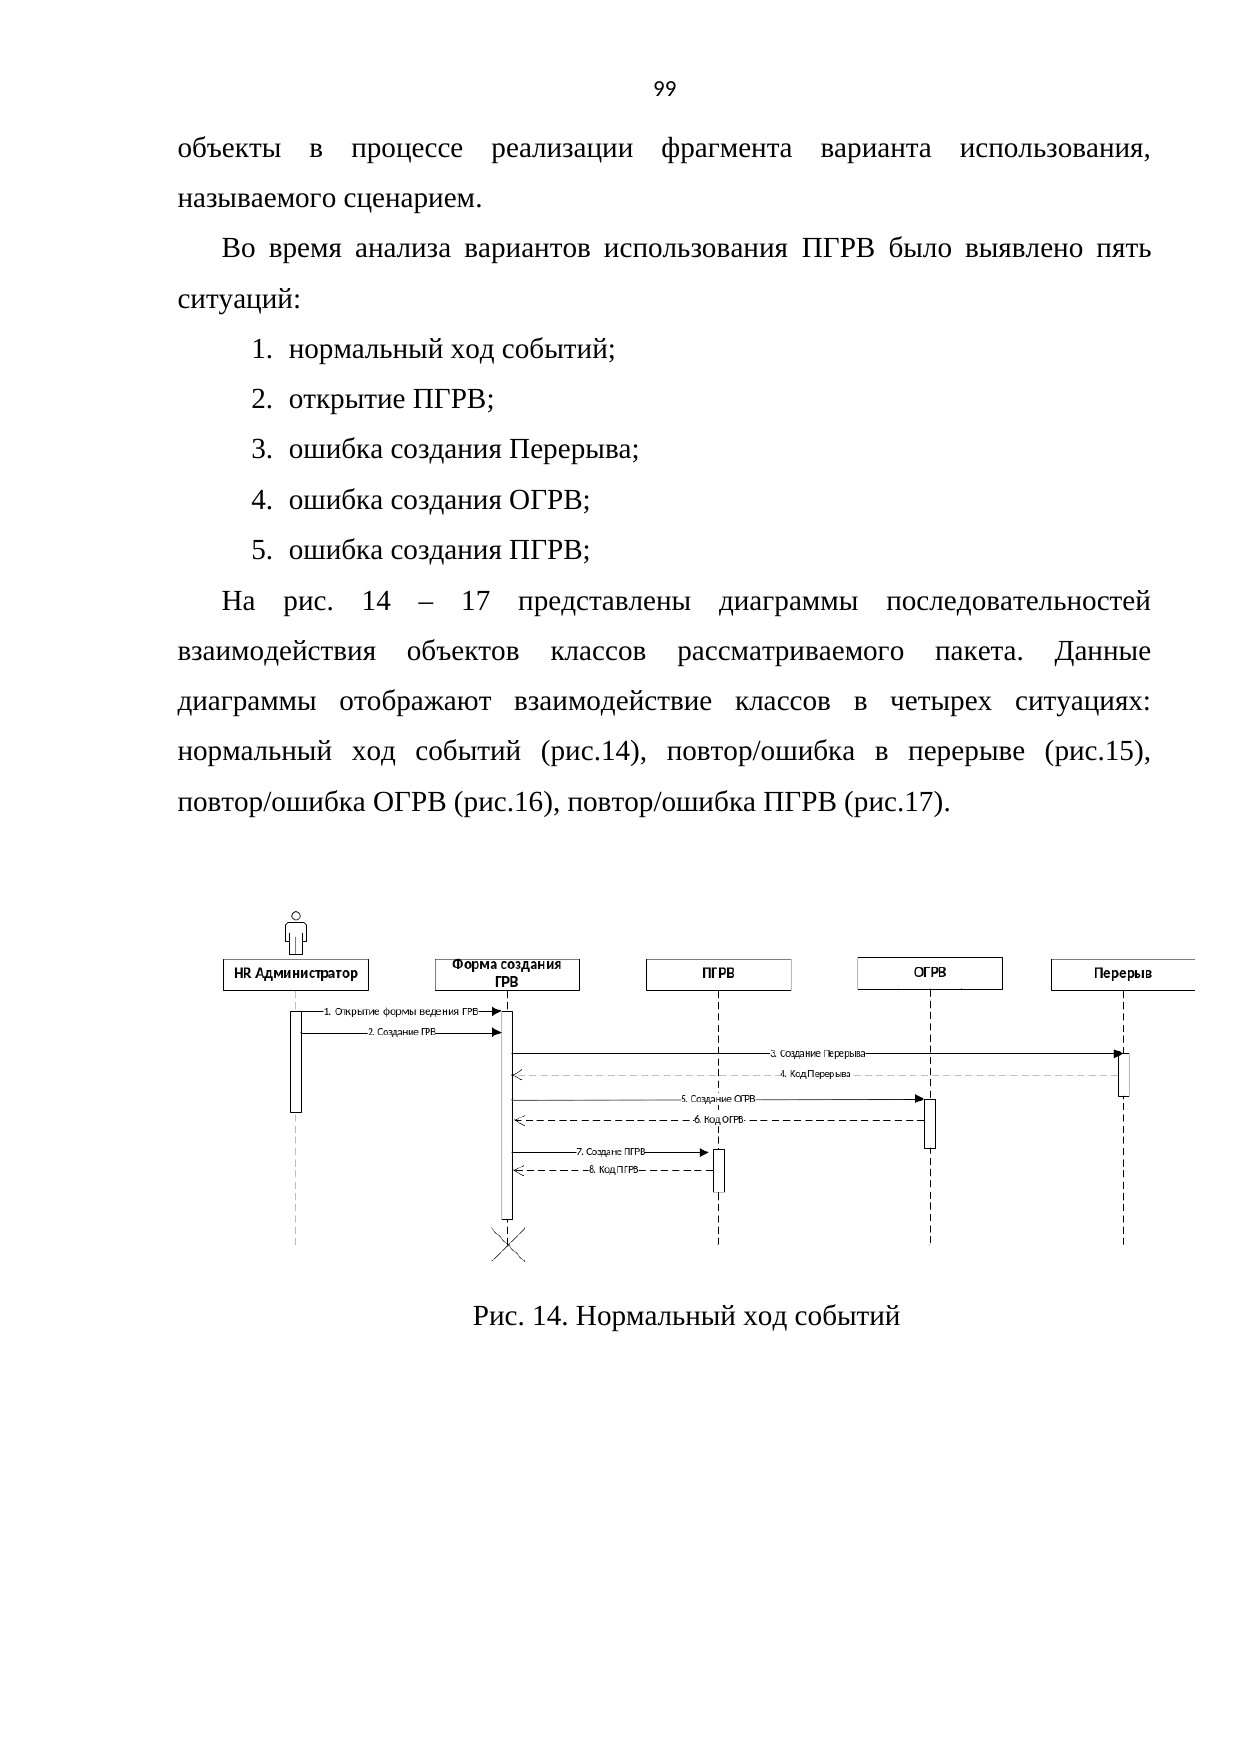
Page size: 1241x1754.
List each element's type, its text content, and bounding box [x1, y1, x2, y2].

list открытие ПГРВ; [251, 381, 1152, 415]
text Во время анализа вариантов использования ПГРВ было выявлено пять ситуаций: [177, 230, 1152, 314]
list ошибка создания Перерыва; [251, 432, 1152, 465]
text Рис. 14. Нормальный ход событий [177, 1298, 1152, 1331]
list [177, 130, 1152, 214]
list ошибка создания ПГРВ; [251, 532, 1152, 566]
text На рис. 14 – 17 представлены диаграммы последовательностей взаимодействия объектов классов рассматриваемого пакета. Данные диаграммы отображают взаимодействие классов в четырех ситуациях: нормальный ход событий (рис.14), повтор/ошибка в перерыве (рис.15), повтор/ошибка ОГРВ (рис.16), повтор/ошибка ПГРВ (рис.17). [177, 583, 1152, 817]
list нормальный ход событий; [251, 331, 1152, 364]
list ошибка создания ОГРВ; [251, 482, 1152, 516]
